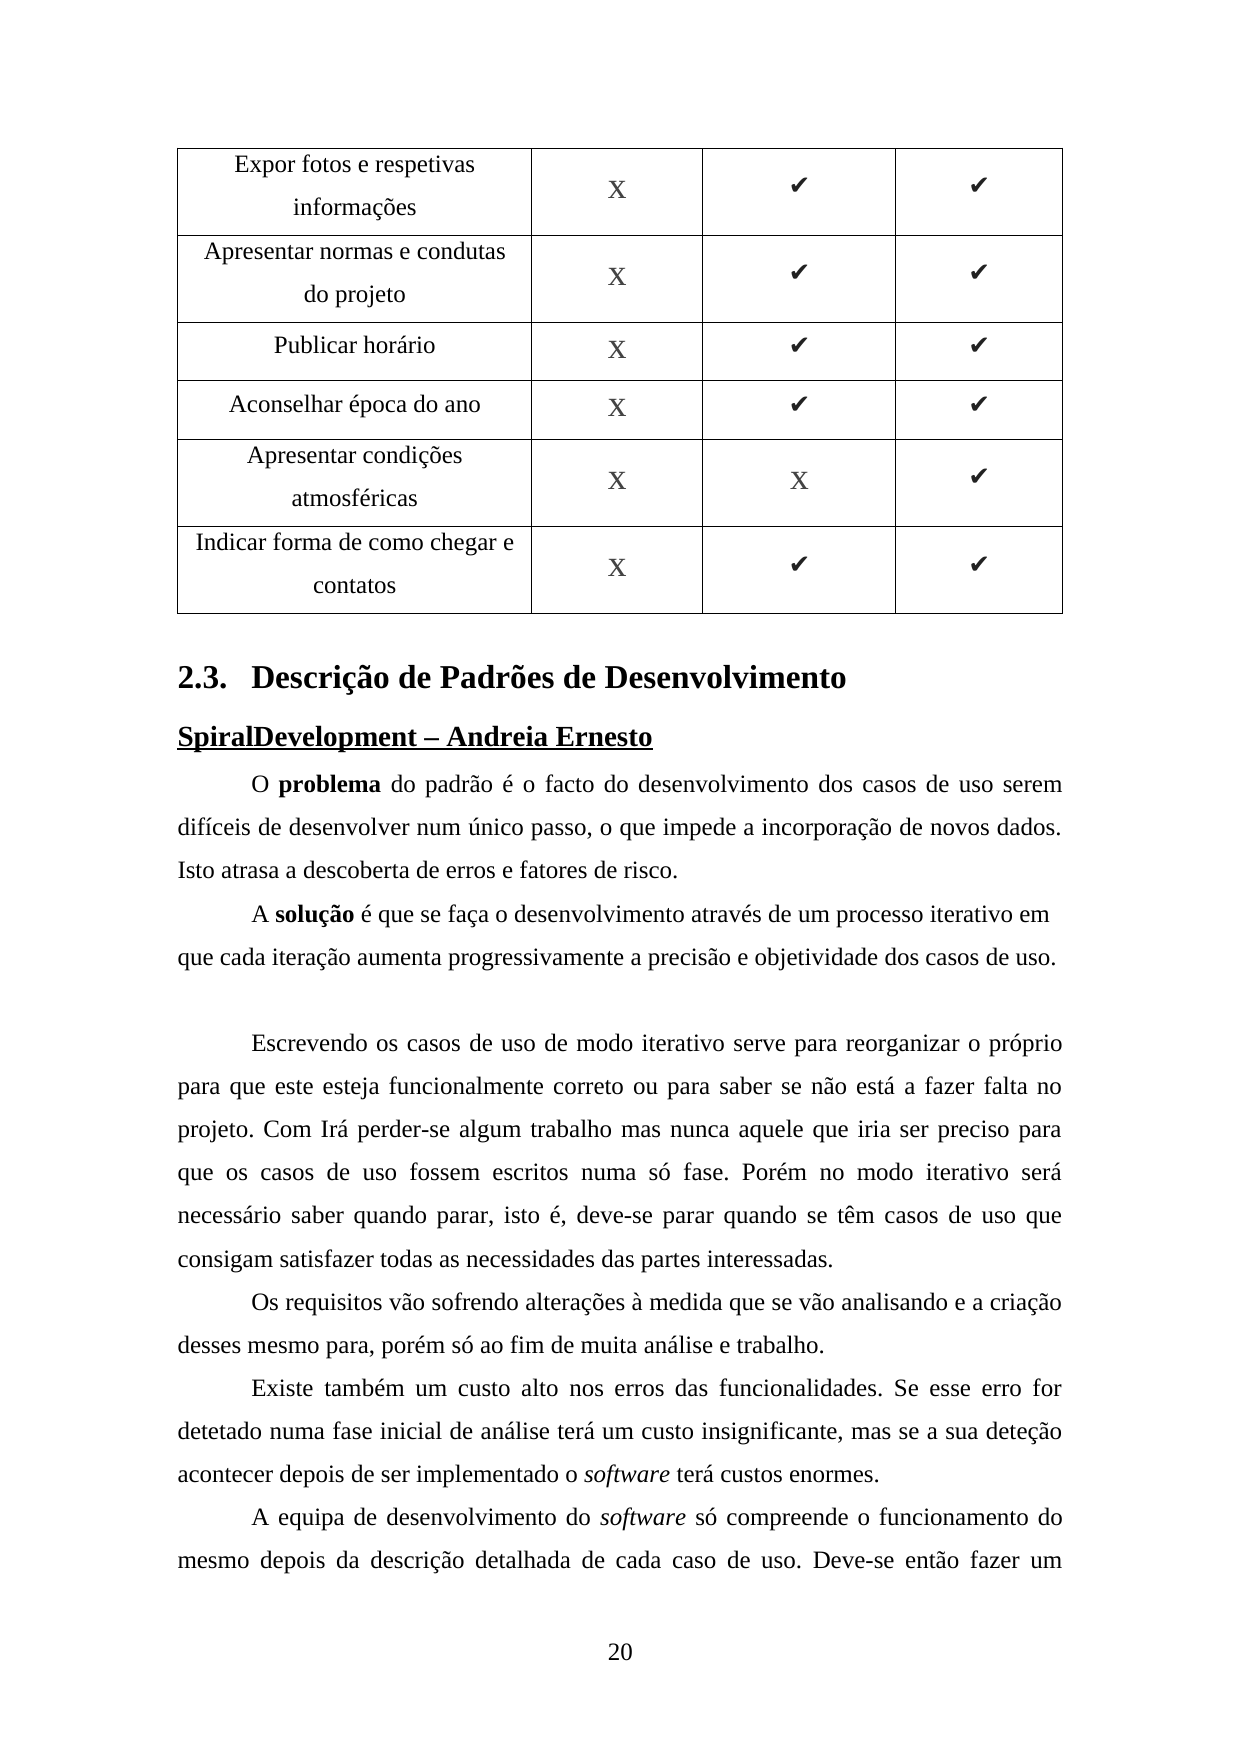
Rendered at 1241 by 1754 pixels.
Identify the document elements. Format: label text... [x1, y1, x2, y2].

table_cell ✔ [703, 381, 895, 439]
text O problema do padrão é o facto do desenvolvimento dos casos de uso serem difíceis de desenvolver num único passo, o que impede a incorporação de novos dados. Isto atrasa a descoberta de erros e fatores de risco. [177, 769, 1063, 884]
table_cell ✔ [703, 527, 895, 613]
text Os requisitos vão sofrendo alterações à medida que se vão analisando e a criação desses mesmo para, porém só ao fim de muita análise e trabalho. [177, 1287, 1063, 1359]
table_cell ✔ [896, 149, 1062, 235]
table_cell ✔ [703, 236, 895, 322]
table_cell x [532, 527, 702, 613]
table_cell x [703, 440, 895, 526]
table_cell ✔ [896, 527, 1062, 613]
table_cell x [532, 381, 702, 439]
list Descrição de Padrões de Desenvolvimento [177, 657, 1063, 696]
table_cell Indicar forma de como chegar e contatos [178, 527, 531, 613]
table_cell x [532, 440, 702, 526]
table_cell ✔ [896, 381, 1062, 439]
text que cada iteração aumenta progressivamente a precisão e objetividade dos casos de uso. [177, 942, 1063, 971]
table_cell ✔ [703, 149, 895, 235]
table_cell Expor fotos e respetivas informações [178, 149, 531, 235]
text Escrevendo os casos de uso de modo iterativo serve para reorganizar o próprio para que este esteja funcionalmente correto ou para saber se não está a fazer falta no projeto. Com Irá perder-se algum trabalho mas nunca aquele que iria ser preciso para que os casos de uso fossem escritos numa só fase. Porém no modo iterativo será necessário saber quando parar, isto é, deve-se parar quando se têm casos de uso que consigam satisfazer todas as necessidades das partes interessadas. [177, 1028, 1063, 1272]
table_cell ✔ [703, 323, 895, 380]
table_cell Apresentar normas e condutas do projeto [178, 236, 531, 322]
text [177, 1502, 1063, 1574]
table_cell x [532, 149, 702, 235]
table_cell Publicar horário [178, 323, 531, 380]
subtitle SpiralDevelopment – Andreia Ernesto [177, 719, 1063, 753]
table_cell ✔ [896, 440, 1062, 526]
text Existe também um custo alto nos erros das funcionalidades. Se esse erro for detetado numa fase inicial de análise terá um custo insignificante, mas se a sua deteção acontecer depois de ser implementado o software terá custos enormes. [177, 1373, 1063, 1488]
table_cell ✔ [896, 323, 1062, 380]
table_cell Apresentar condições atmosféricas [178, 440, 531, 526]
table_cell Aconselhar época do ano [178, 381, 531, 439]
table_cell x [532, 236, 702, 322]
table_cell x [532, 323, 702, 380]
text A solução é que se faça o desenvolvimento através de um processo iterativo em [177, 899, 1063, 927]
table_cell ✔ [896, 236, 1062, 322]
